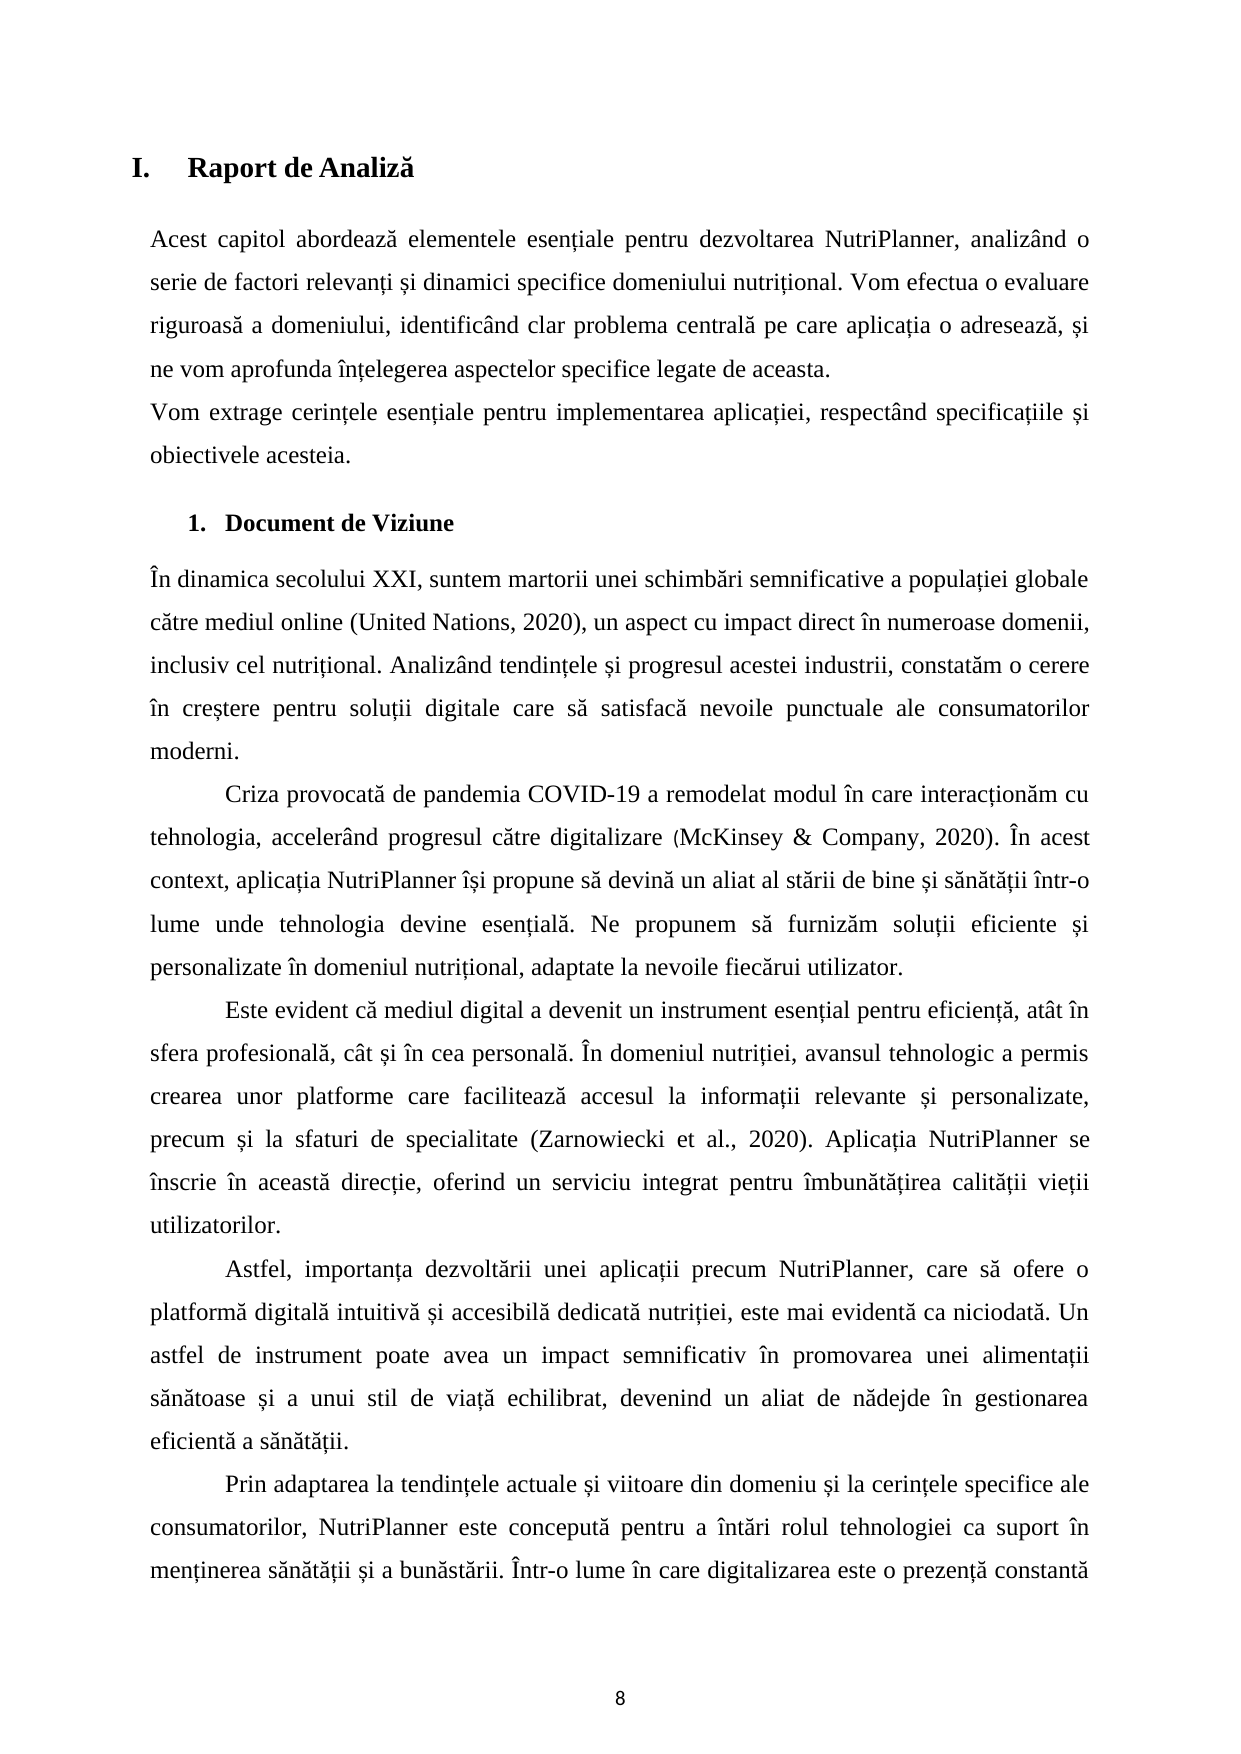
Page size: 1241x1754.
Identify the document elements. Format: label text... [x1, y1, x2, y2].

text Vom extrage cerințele esențiale pentru implementarea aplicației, respectând specificațiile și obiectivele acesteia. [150, 397, 1090, 469]
text Este evident că mediul digital a devenit un instrument esențial pentru eficiență, atât în sfera profesională, cât și în cea personală. În domeniul nutriției, avansul tehnologic a permis crearea unor platforme care facilitează accesul la informații relevante și personalizate, precum și la sfaturi de specialitate (Zarnowiecki et al., 2020). Aplicația NutriPlanner se înscrie în această direcție, oferind un serviciu integrat pentru îmbunătățirea calității vieții utilizatorilor. [150, 995, 1090, 1239]
subtitle Document de Viziune [187, 508, 1090, 537]
text Acest capitol abordează elementele esențiale pentru dezvoltarea NutriPlanner, analizând o serie de factori relevanți și dinamici specifice domeniului nutrițional. Vom efectua o evaluare riguroasă a domeniului, identificând clar problema centrală pe care aplicația o adresează, și ne vom aprofunda înțelegerea aspectelor specifice legate de aceasta. [150, 224, 1090, 382]
text Criza provocată de pandemia COVID-19 a remodelat modul în care interacționăm cu tehnologia, accelerând progresul către digitalizare (McKinsey & Company, 2020). În acest context, aplicația NutriPlanner își propune să devină un aliat al stării de bine și sănătății într-o lume unde tehnologia devine esențială. Ne propunem să furnizăm soluții eficiente și personalizate în domeniul nutrițional, adaptate la nevoile fiecărui utilizator. [150, 779, 1090, 981]
text În dinamica secolului XXI, suntem martorii unei schimbări semnificative a populației globale către mediul online (United Nations, 2020), un aspect cu impact direct în numeroase domenii, inclusiv cel nutrițional. Analizând tendințele și progresul acestei industrii, constatăm o cerere în creștere pentru soluții digitale care să satisfacă nevoile punctuale ale consumatorilor moderni. [150, 564, 1090, 765]
text Astfel, importanța dezvoltării unei aplicații precum NutriPlanner, care să ofere o platformă digitală intuitivă și accesibilă dedicată nutriției, este mai evidentă ca niciodată. Un astfel de instrument poate avea un impact semnificativ în promovarea unei alimentații sănătoase și a unui stil de viață echilibrat, devenind un aliat de nădejde în gestionarea eficientă a sănătății. [150, 1254, 1090, 1455]
subtitle Raport de Analiză [150, 150, 1090, 183]
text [150, 1469, 1090, 1584]
